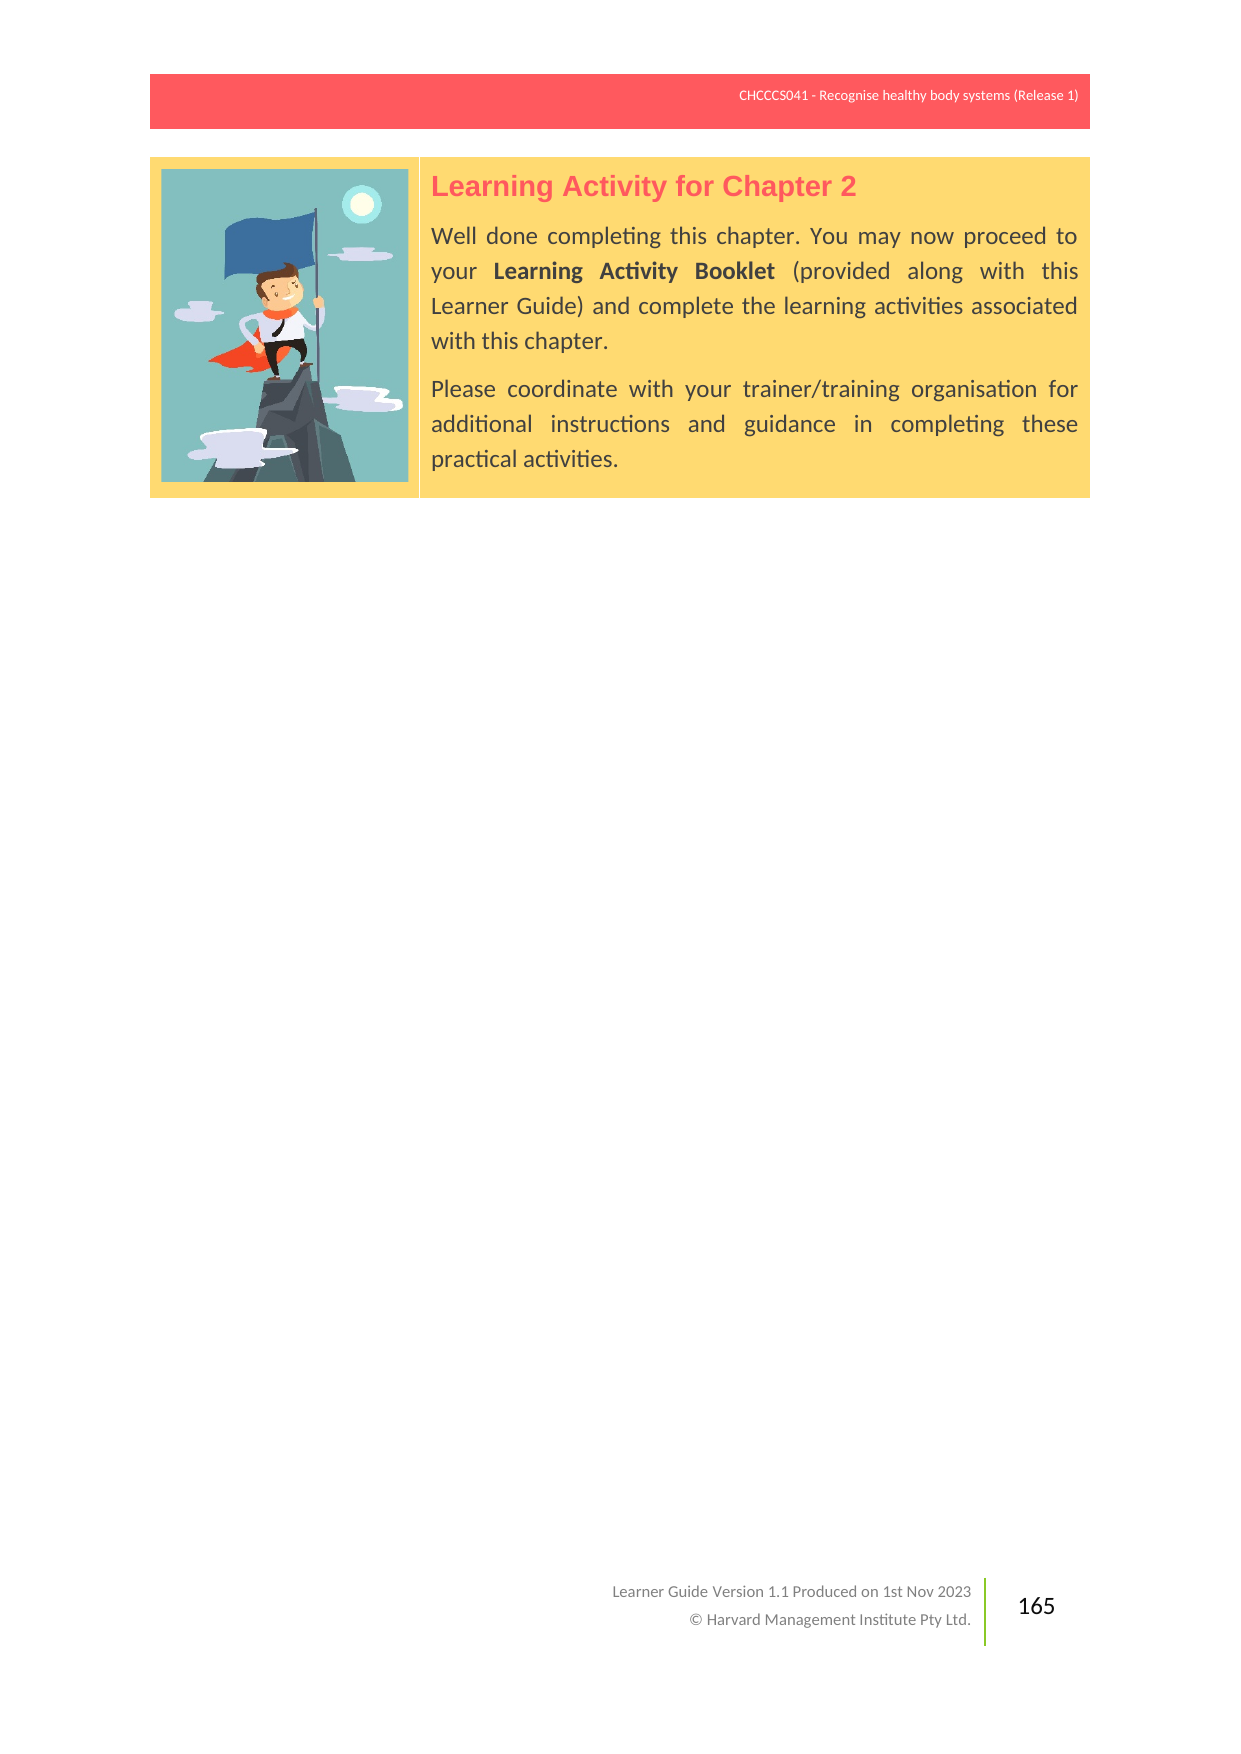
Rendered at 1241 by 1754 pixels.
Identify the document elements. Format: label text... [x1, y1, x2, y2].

table_header [150, 157, 419, 498]
table_header Learning Activity for Chapter 2 Well done completing this chapter. You may now proceed to your Learning Activity Booklet (provided along with this Learner Guide) and complete the learning activities associated with this chapter. Please coordinate with your trainer/training organisation for additional instructions and guidance in completing these practical activities. [420, 157, 1090, 498]
picture [161, 169, 409, 482]
